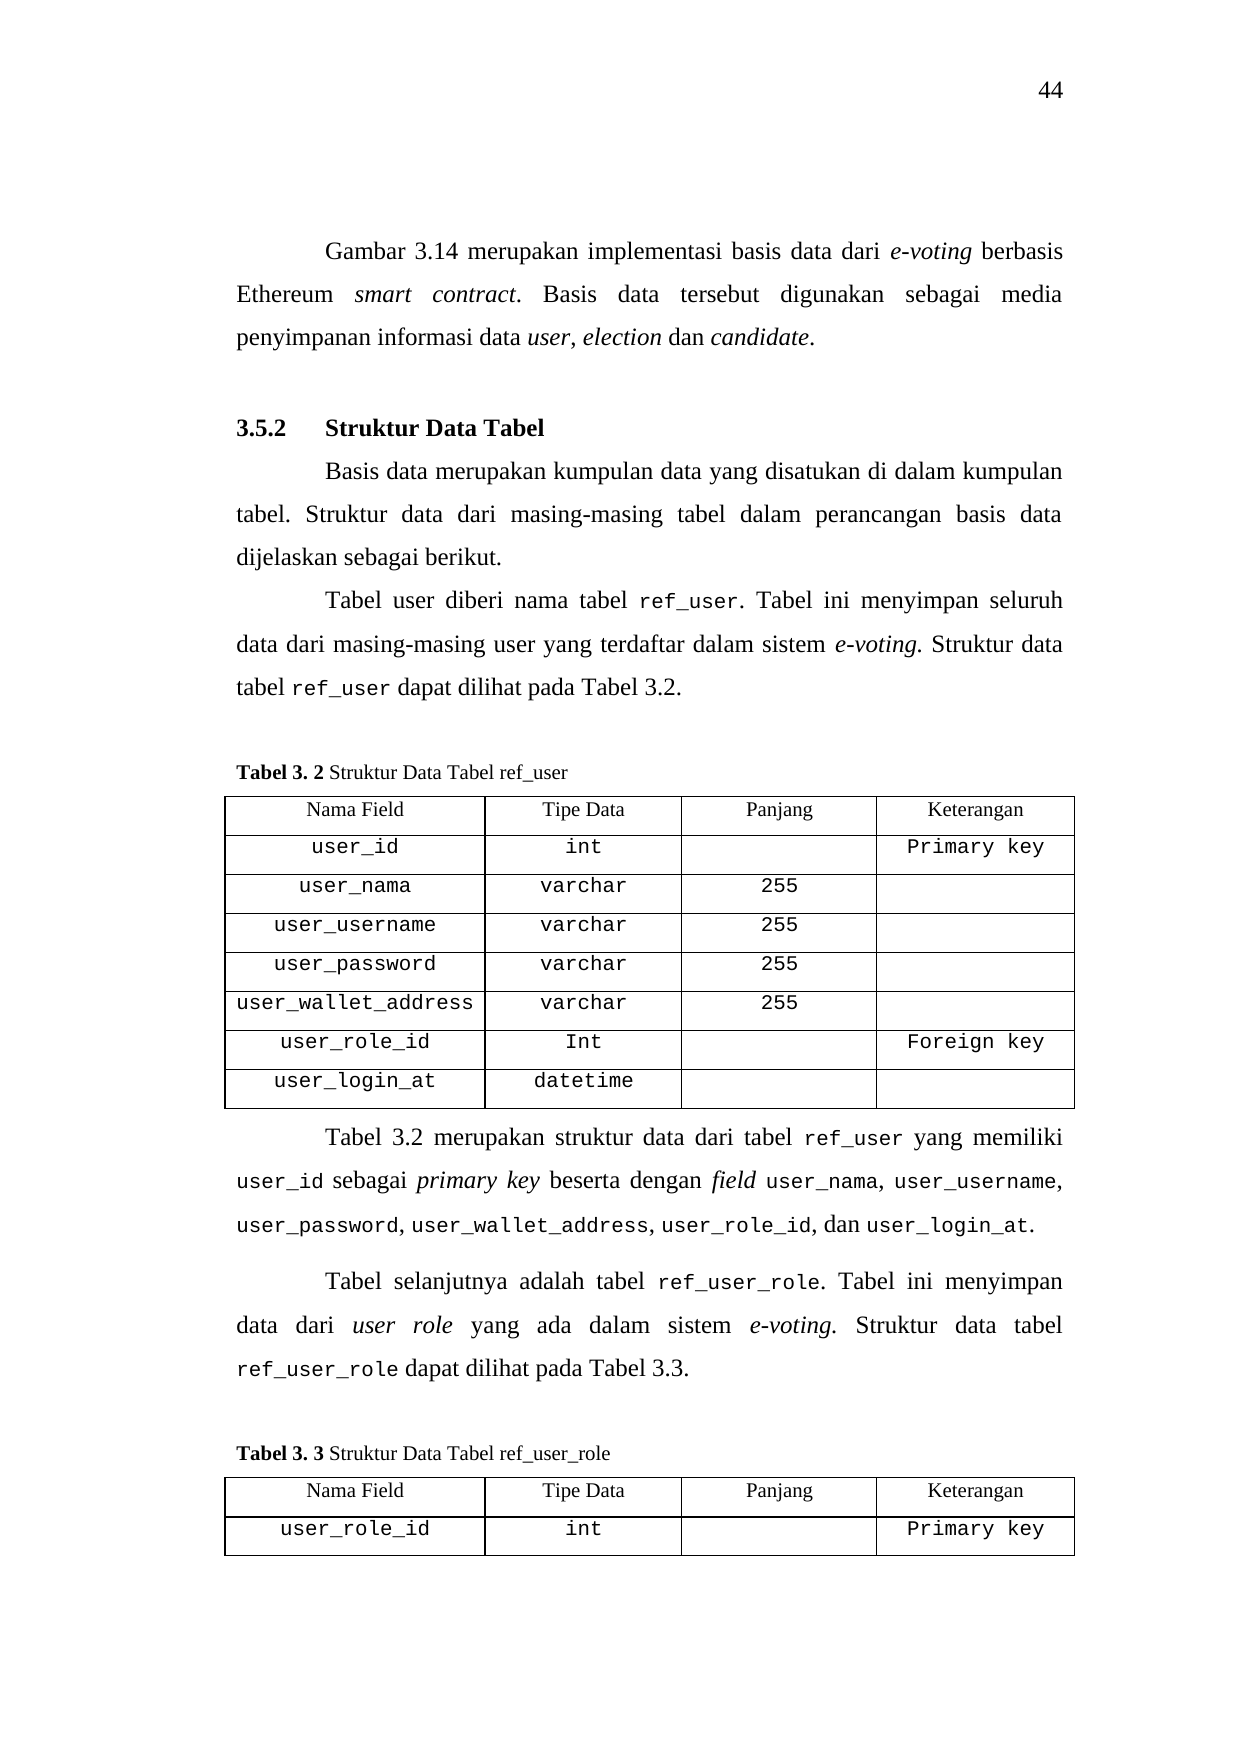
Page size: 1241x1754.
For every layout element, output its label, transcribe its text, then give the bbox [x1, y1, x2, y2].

text Tabel user diberi nama tabel ref_user. Tabel ini menyimpan seluruh data dari masing-masing user yang terdaftar dalam sistem e-voting. Struktur data tabel ref_user dapat dilihat pada Tabel 3.2. [236, 585, 1063, 702]
table_cell datetime [486, 1070, 681, 1108]
table_cell [682, 1031, 876, 1069]
table_cell int [486, 836, 681, 874]
table_cell [877, 1070, 1074, 1108]
table_cell Primary key [877, 836, 1074, 874]
table_cell varchar [486, 914, 681, 952]
text Basis data merupakan kumpulan data yang disatukan di dalam kumpulan tabel. Struktur data dari masing-masing tabel dalam perancangan basis data dijelaskan sebagai berikut. [236, 456, 1063, 571]
table_cell [877, 992, 1074, 1030]
table_header Panjang [682, 797, 876, 835]
table_cell [682, 1518, 876, 1555]
table_cell user_role_id [226, 1518, 484, 1555]
text Tabel 3. 3 Struktur Data Tabel ref_user_role [236, 1441, 1063, 1465]
table_cell Int [486, 1031, 681, 1069]
table_cell [682, 836, 876, 874]
text Tabel selanjutnya adalah tabel ref_user_role. Tabel ini menyimpan data dari user role yang ada dalam sistem e-voting. Struktur data tabel ref_user_role dapat dilihat pada Tabel 3.3. [236, 1266, 1063, 1383]
table_cell user_nama [226, 875, 484, 913]
table_cell Foreign key [877, 1031, 1074, 1069]
table_header Tipe Data [486, 1478, 681, 1516]
table_header Nama Field [226, 797, 484, 835]
table_header Keterangan [877, 1478, 1074, 1516]
table_header Panjang [682, 1478, 876, 1516]
table_cell [877, 875, 1074, 913]
table_cell user_password [226, 953, 484, 991]
table_cell user_login_at [226, 1070, 484, 1108]
table_cell [877, 914, 1074, 952]
table_cell user_username [226, 914, 484, 952]
table_cell Primary key [877, 1518, 1074, 1555]
subtitle Struktur Data Tabel [236, 413, 1063, 442]
table_cell user_wallet_address [226, 992, 484, 1030]
table_cell user_id [226, 836, 484, 874]
table_cell varchar [486, 875, 681, 913]
table_cell user_role_id [226, 1031, 484, 1069]
text Tabel 3.2 merupakan struktur data dari tabel ref_user yang memiliki user_id sebagai primary key beserta dengan field user_nama, user_username, user_password, user_wallet_address, user_role_id, dan user_login_at. [236, 1122, 1063, 1239]
table_cell [877, 953, 1074, 991]
table_header Keterangan [877, 797, 1074, 835]
table_header Nama Field [226, 1478, 484, 1516]
text Tabel 3. 2 Struktur Data Tabel ref_user [236, 760, 1063, 784]
table_cell 255 [682, 953, 876, 991]
text Gambar 3.14 merupakan implementasi basis data dari e-voting berbasis Ethereum smart contract. Basis data tersebut digunakan sebagai media penyimpanan informasi data user, election dan candidate. [236, 236, 1063, 351]
table_cell 255 [682, 914, 876, 952]
table_cell [682, 1070, 876, 1108]
table_header Tipe Data [486, 797, 681, 835]
table_cell 255 [682, 875, 876, 913]
table_cell varchar [486, 992, 681, 1030]
table_cell 255 [682, 992, 876, 1030]
table_cell int [486, 1518, 681, 1555]
table_cell varchar [486, 953, 681, 991]
